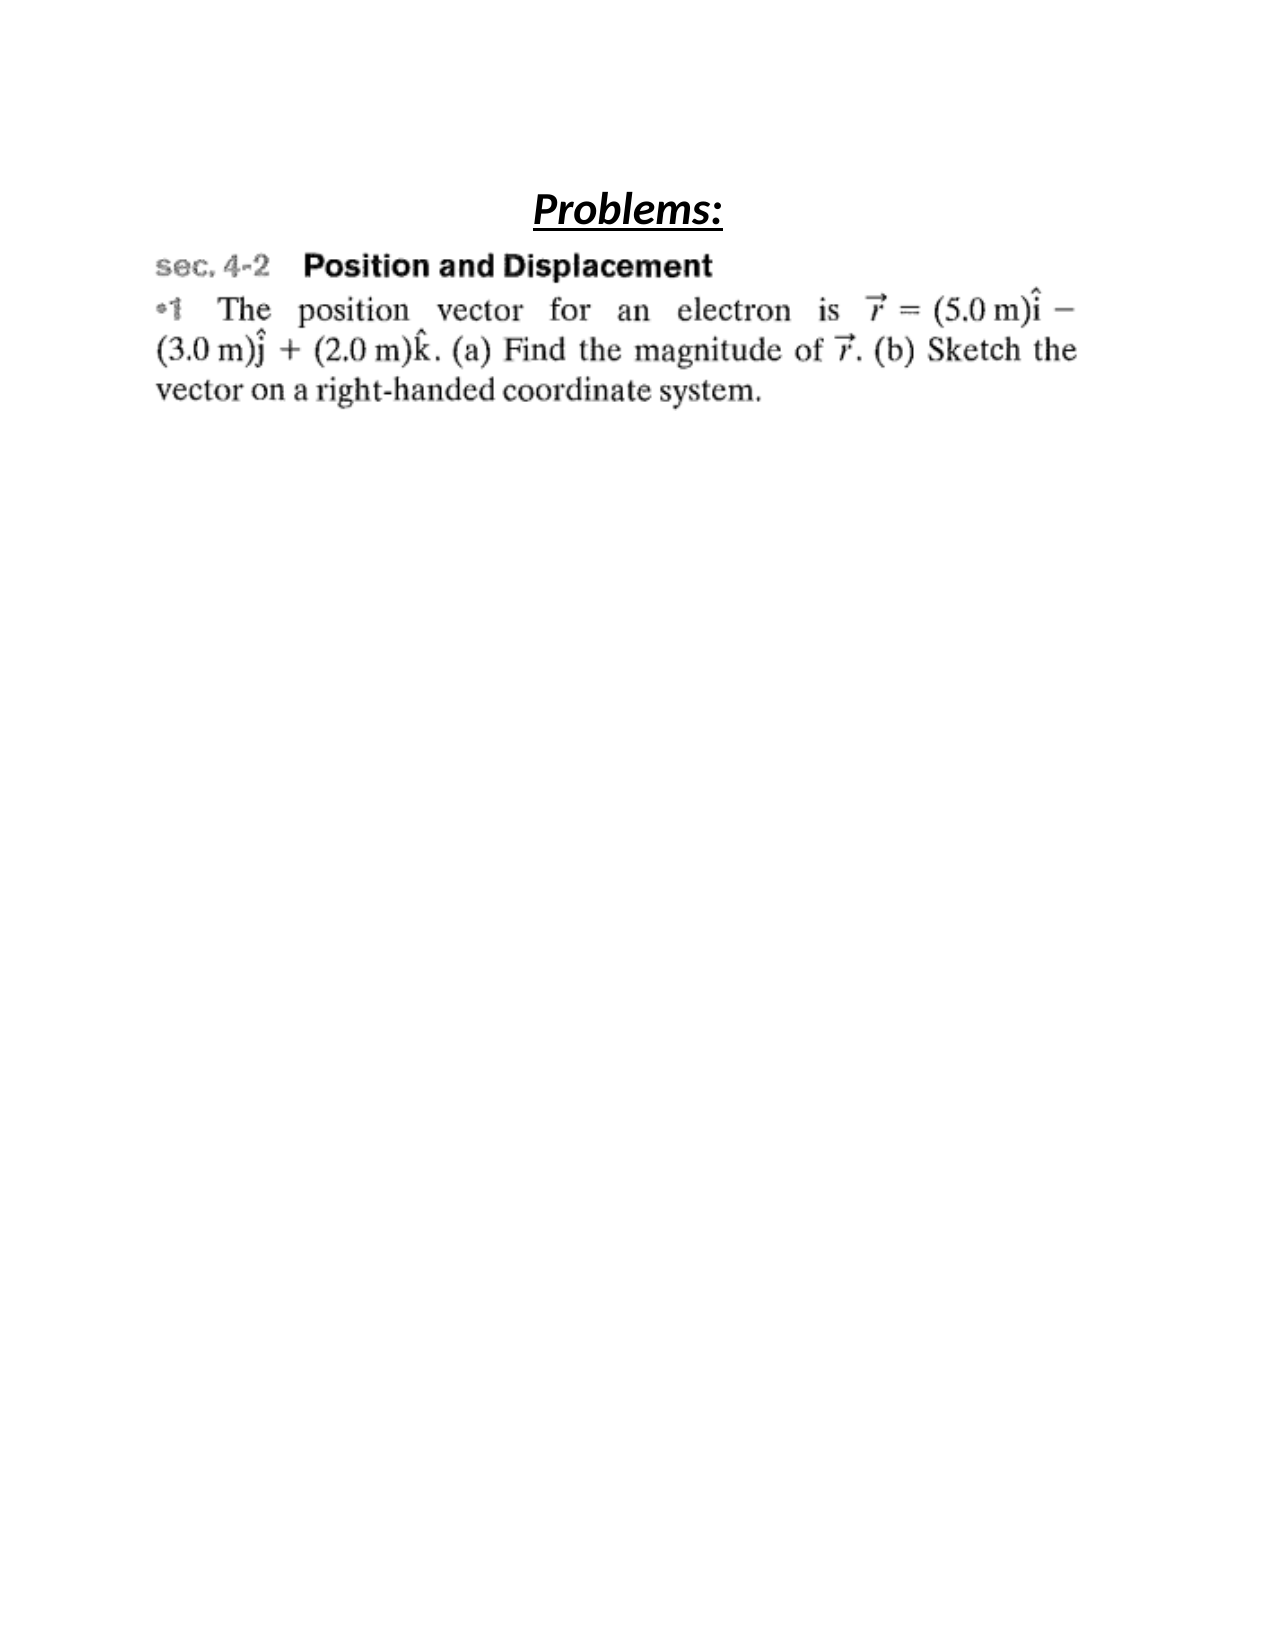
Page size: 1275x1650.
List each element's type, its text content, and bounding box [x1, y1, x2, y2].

list Problems: [135, 180, 1125, 236]
picture [135, 240, 1094, 411]
